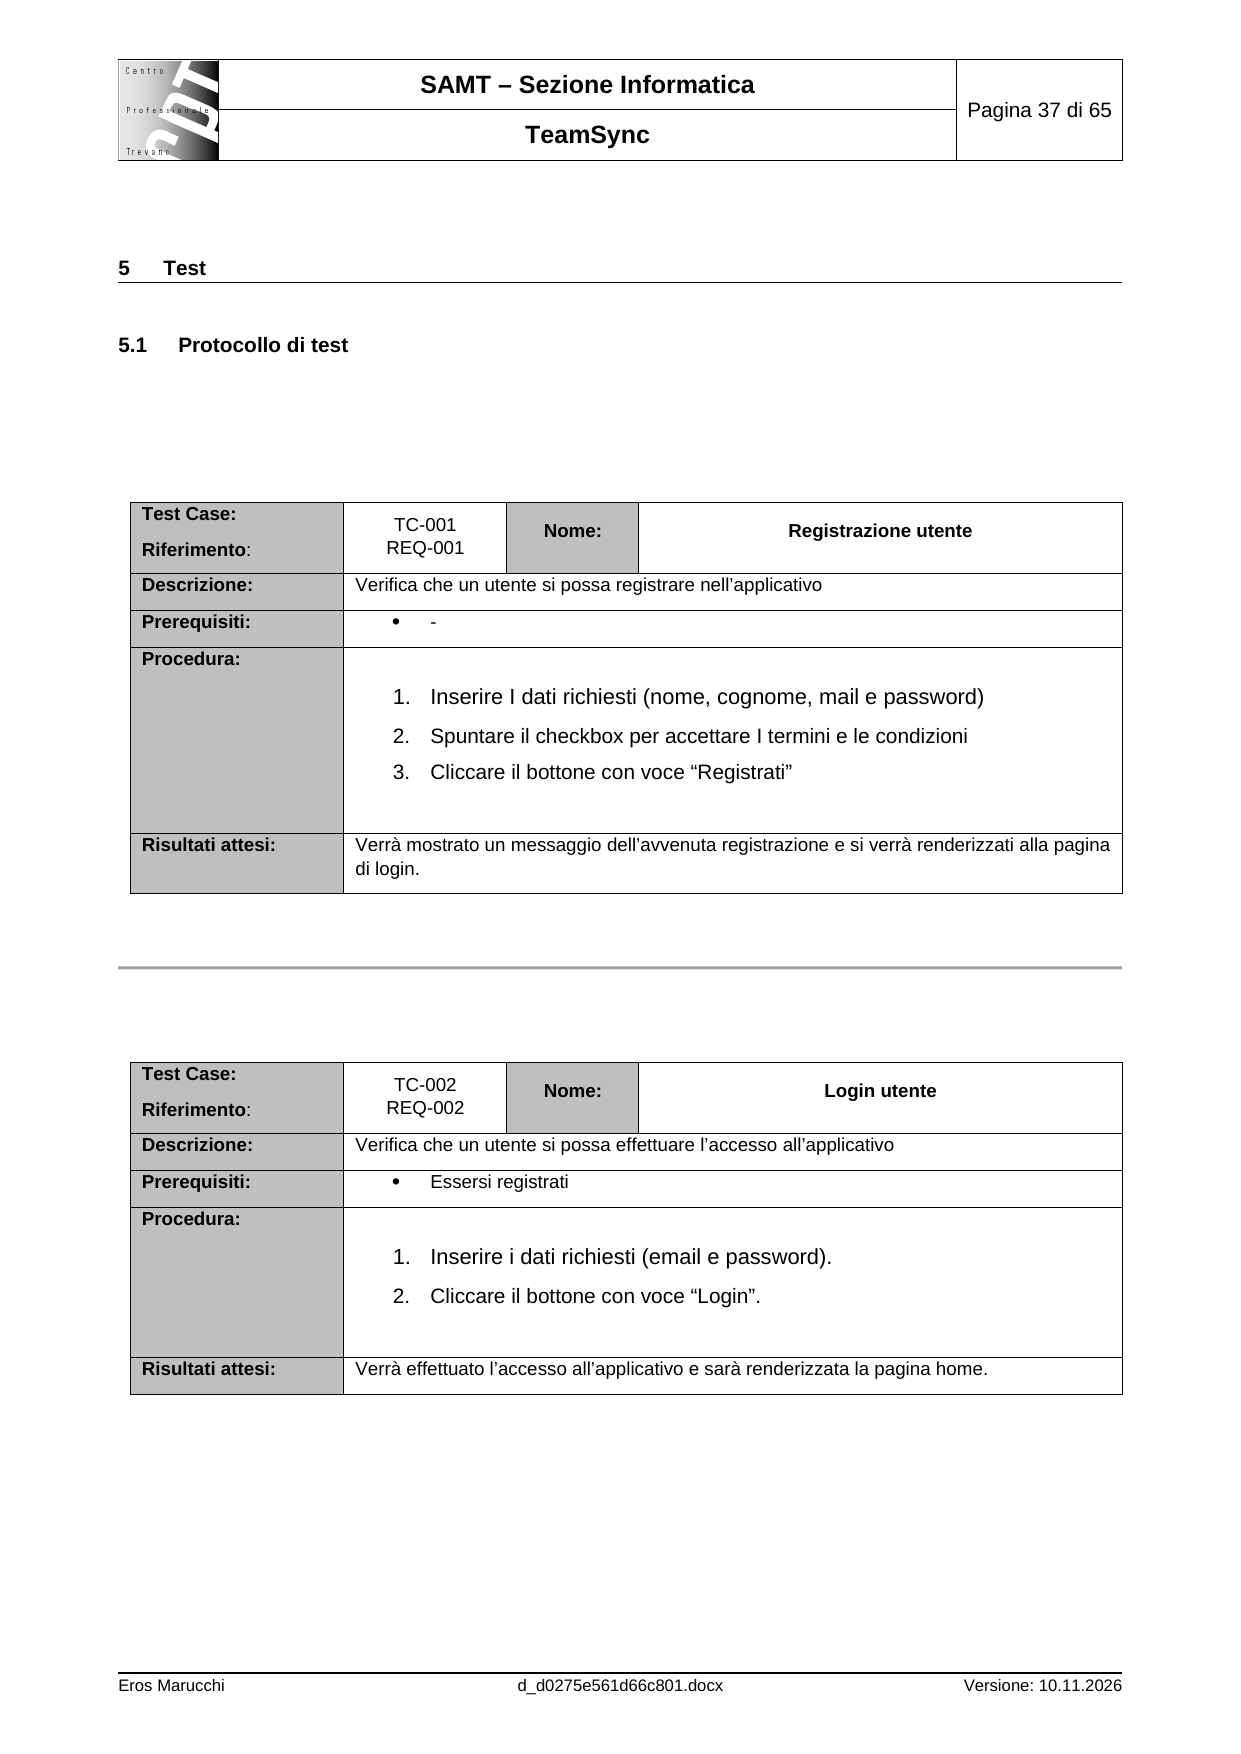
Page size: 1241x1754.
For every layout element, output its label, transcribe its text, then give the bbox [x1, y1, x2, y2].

subtitle Protocollo di test [118, 333, 1122, 357]
table_cell Essersi registrati [344, 1171, 1122, 1207]
table_cell Prerequisiti: [131, 611, 343, 647]
table_header TC-001 REQ-001 [344, 503, 506, 573]
table_header Registrazione utente [639, 503, 1122, 573]
table_header Test Case: Riferimento: [131, 503, 343, 573]
table_cell Procedura: [131, 1208, 343, 1357]
table_header Nome: [507, 1063, 638, 1133]
table_cell Inserire I dati richiesti (nome, cognome, mail e password) Spuntare il checkbox per accettare I termini e le condizioni Cliccare il bottone con voce “Registrati” [344, 648, 1122, 833]
table_cell Risultati attesi: [131, 1358, 343, 1394]
table_cell Inserire i dati richiesti (email e password). Cliccare il bottone con voce “Login”. [344, 1208, 1122, 1357]
table_cell Prerequisiti: [131, 1171, 343, 1207]
table_header Test Case: Riferimento: [131, 1063, 343, 1133]
table_cell Procedura: [131, 648, 343, 833]
subtitle Test [118, 256, 1122, 282]
table_cell Risultati attesi: [131, 834, 343, 893]
table_cell - [344, 611, 1122, 647]
table_cell Verifica che un utente si possa effettuare l’accesso all’applicativo [344, 1134, 1122, 1170]
table_cell Verifica che un utente si possa registrare nell’applicativo [344, 574, 1122, 610]
table_header TC-002 REQ-002 [344, 1063, 506, 1133]
table_header Login utente [639, 1063, 1122, 1133]
table_header Nome: [507, 503, 638, 573]
table_cell Verrà mostrato un messaggio dell’avvenuta registrazione e si verrà renderizzati alla pagina di login. [344, 834, 1122, 893]
table_cell Descrizione: [131, 574, 343, 610]
table_cell Descrizione: [131, 1134, 343, 1170]
table_cell Verrà effettuato l’accesso all’applicativo e sarà renderizzata la pagina home. [344, 1358, 1122, 1394]
picture [118, 60, 219, 160]
